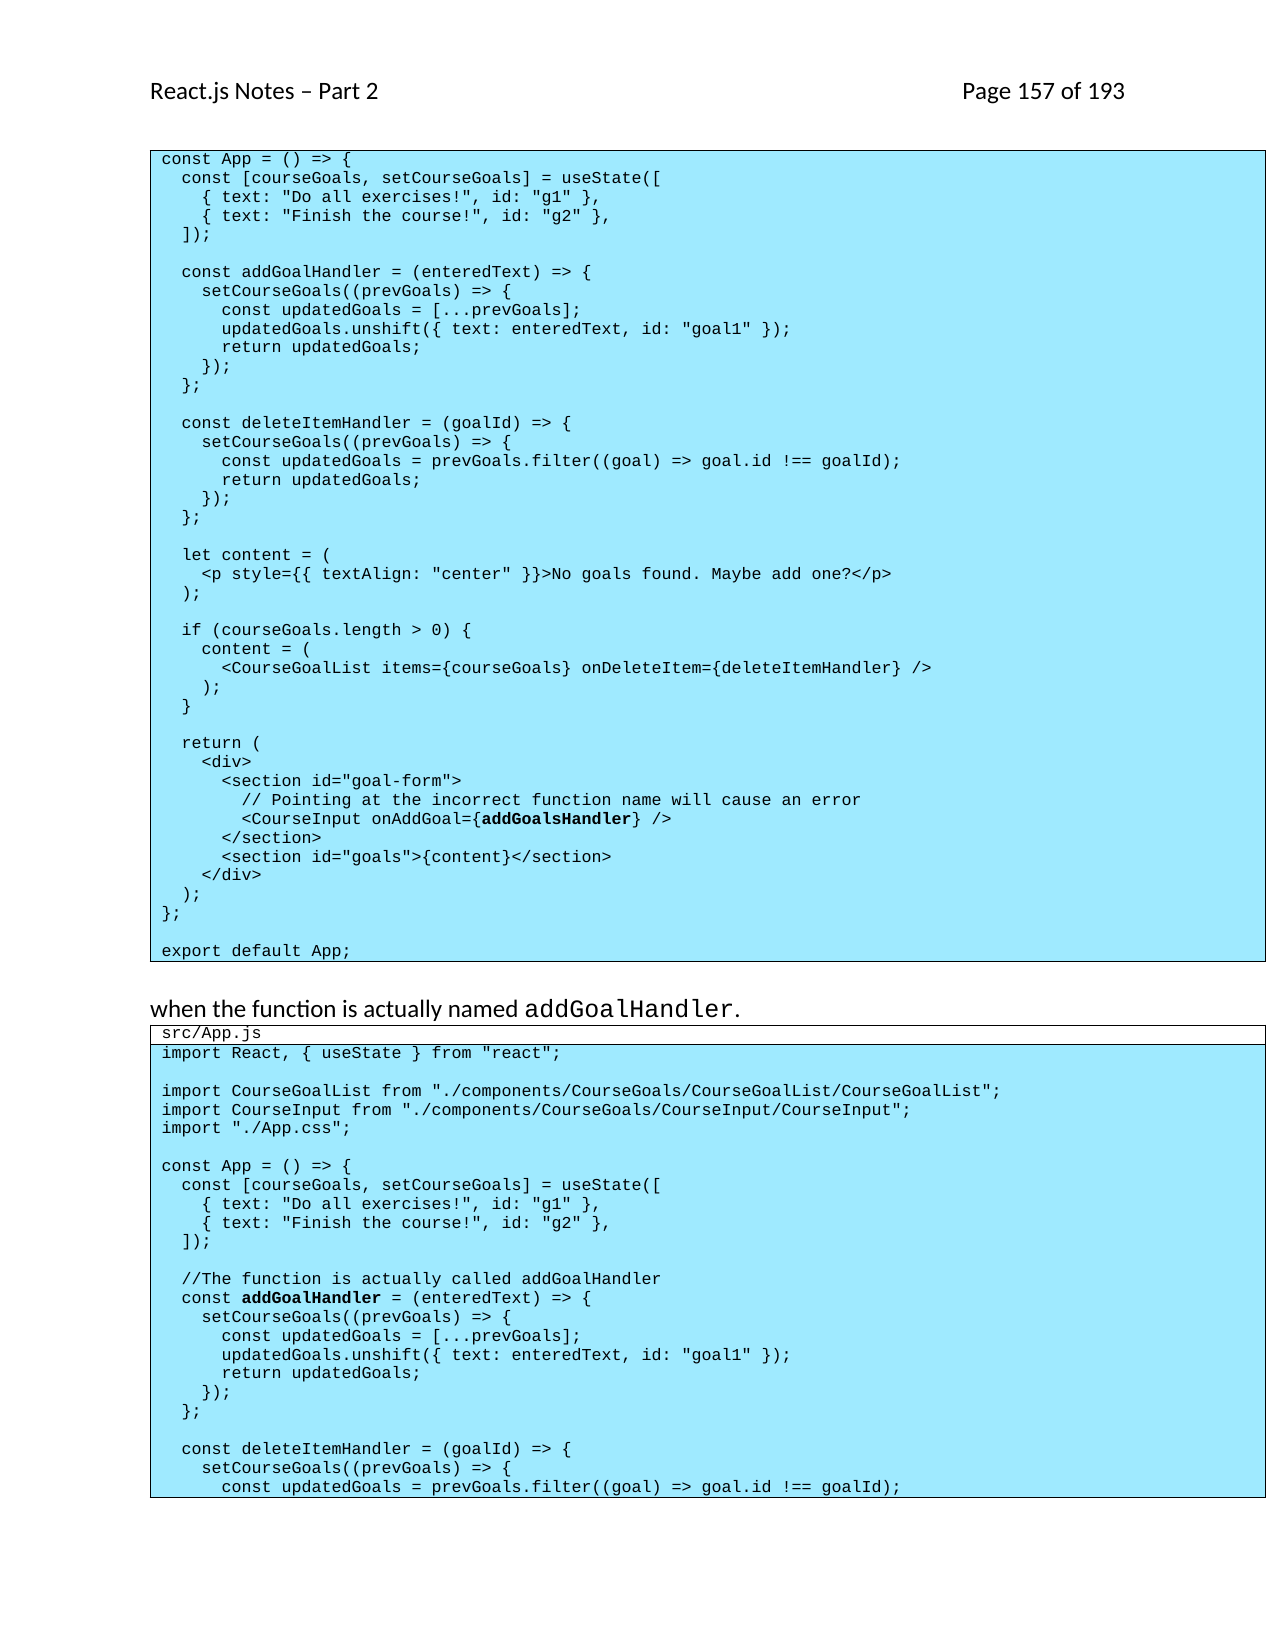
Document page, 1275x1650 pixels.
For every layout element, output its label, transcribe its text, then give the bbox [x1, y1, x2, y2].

table_header src/App.js [151, 1026, 1265, 1044]
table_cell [151, 1045, 1265, 1497]
text when the function is actually named addGoalHandler. [150, 993, 1125, 1024]
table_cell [151, 151, 1265, 961]
